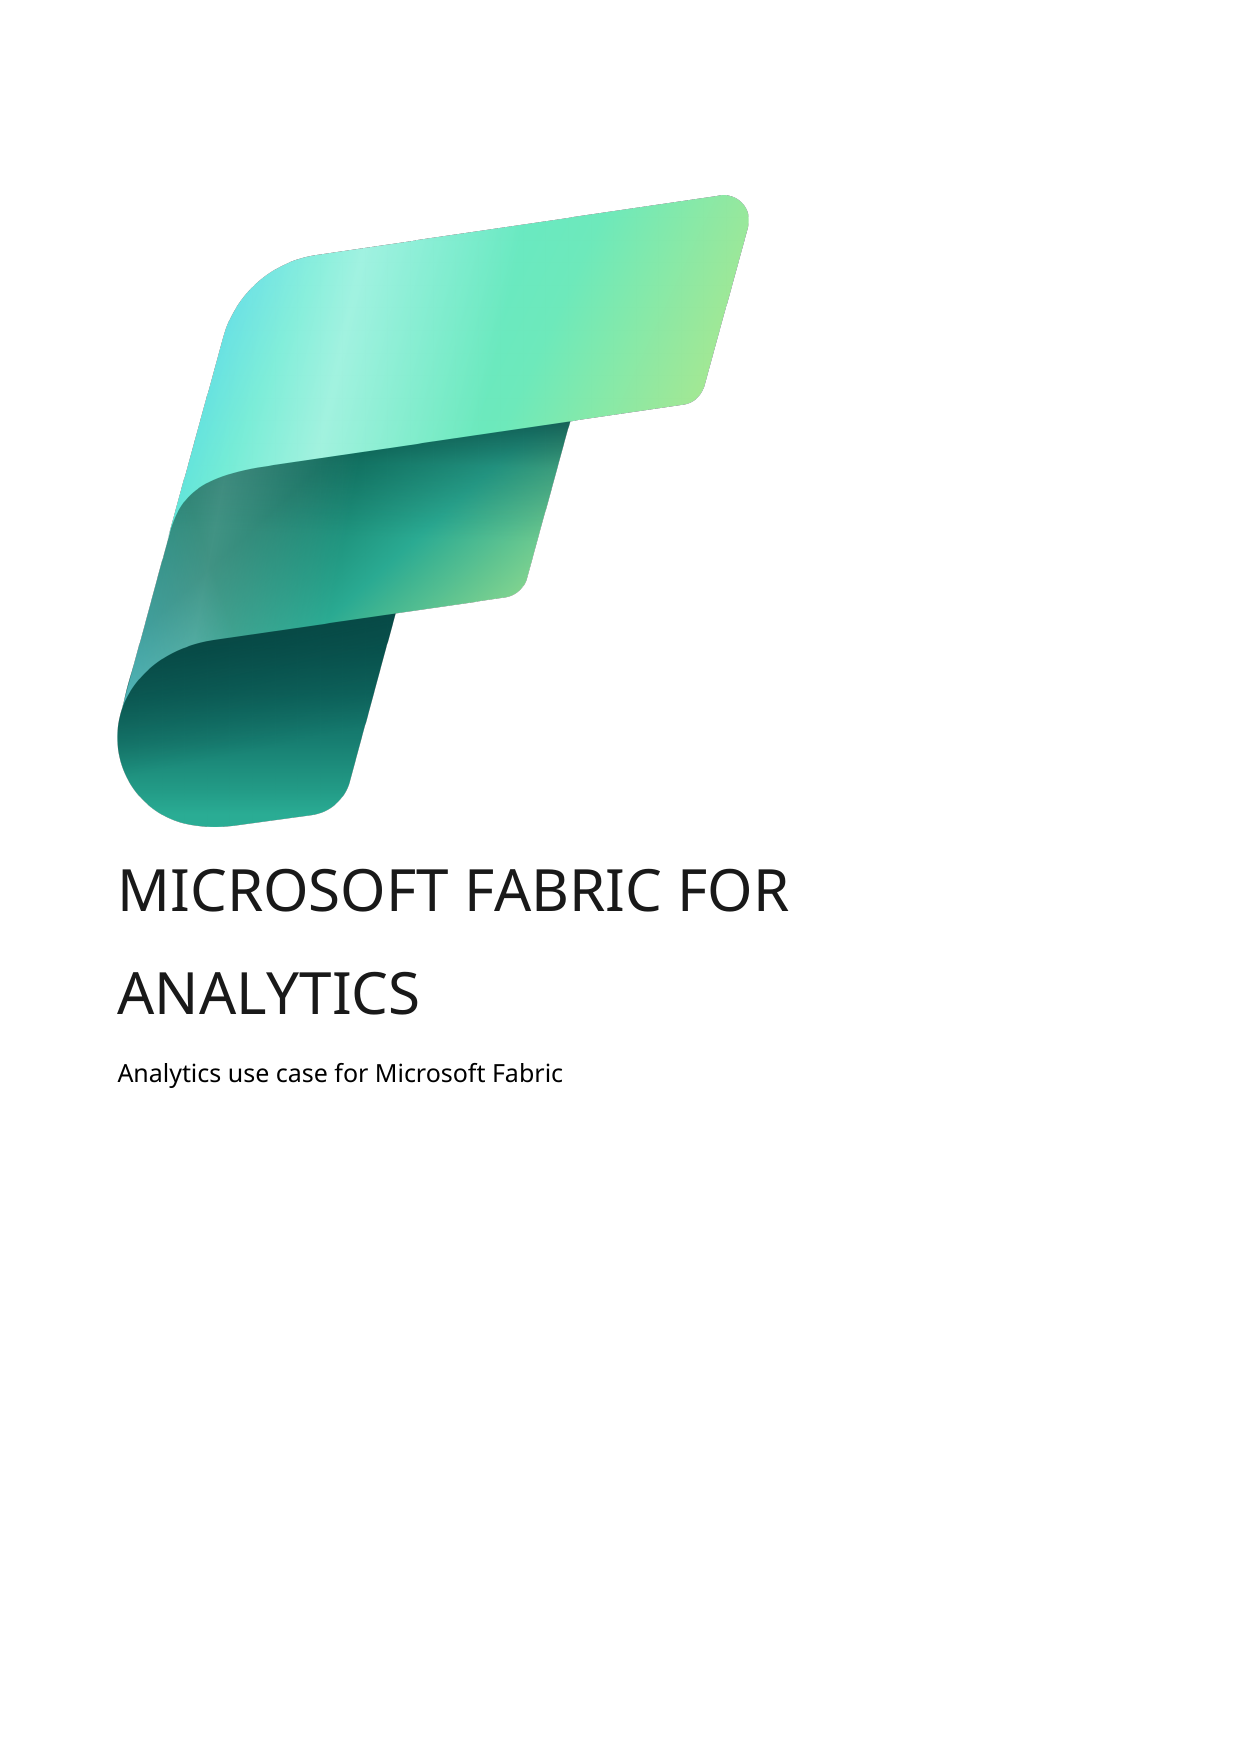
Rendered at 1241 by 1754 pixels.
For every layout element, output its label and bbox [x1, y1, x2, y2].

picture [117, 195, 749, 827]
